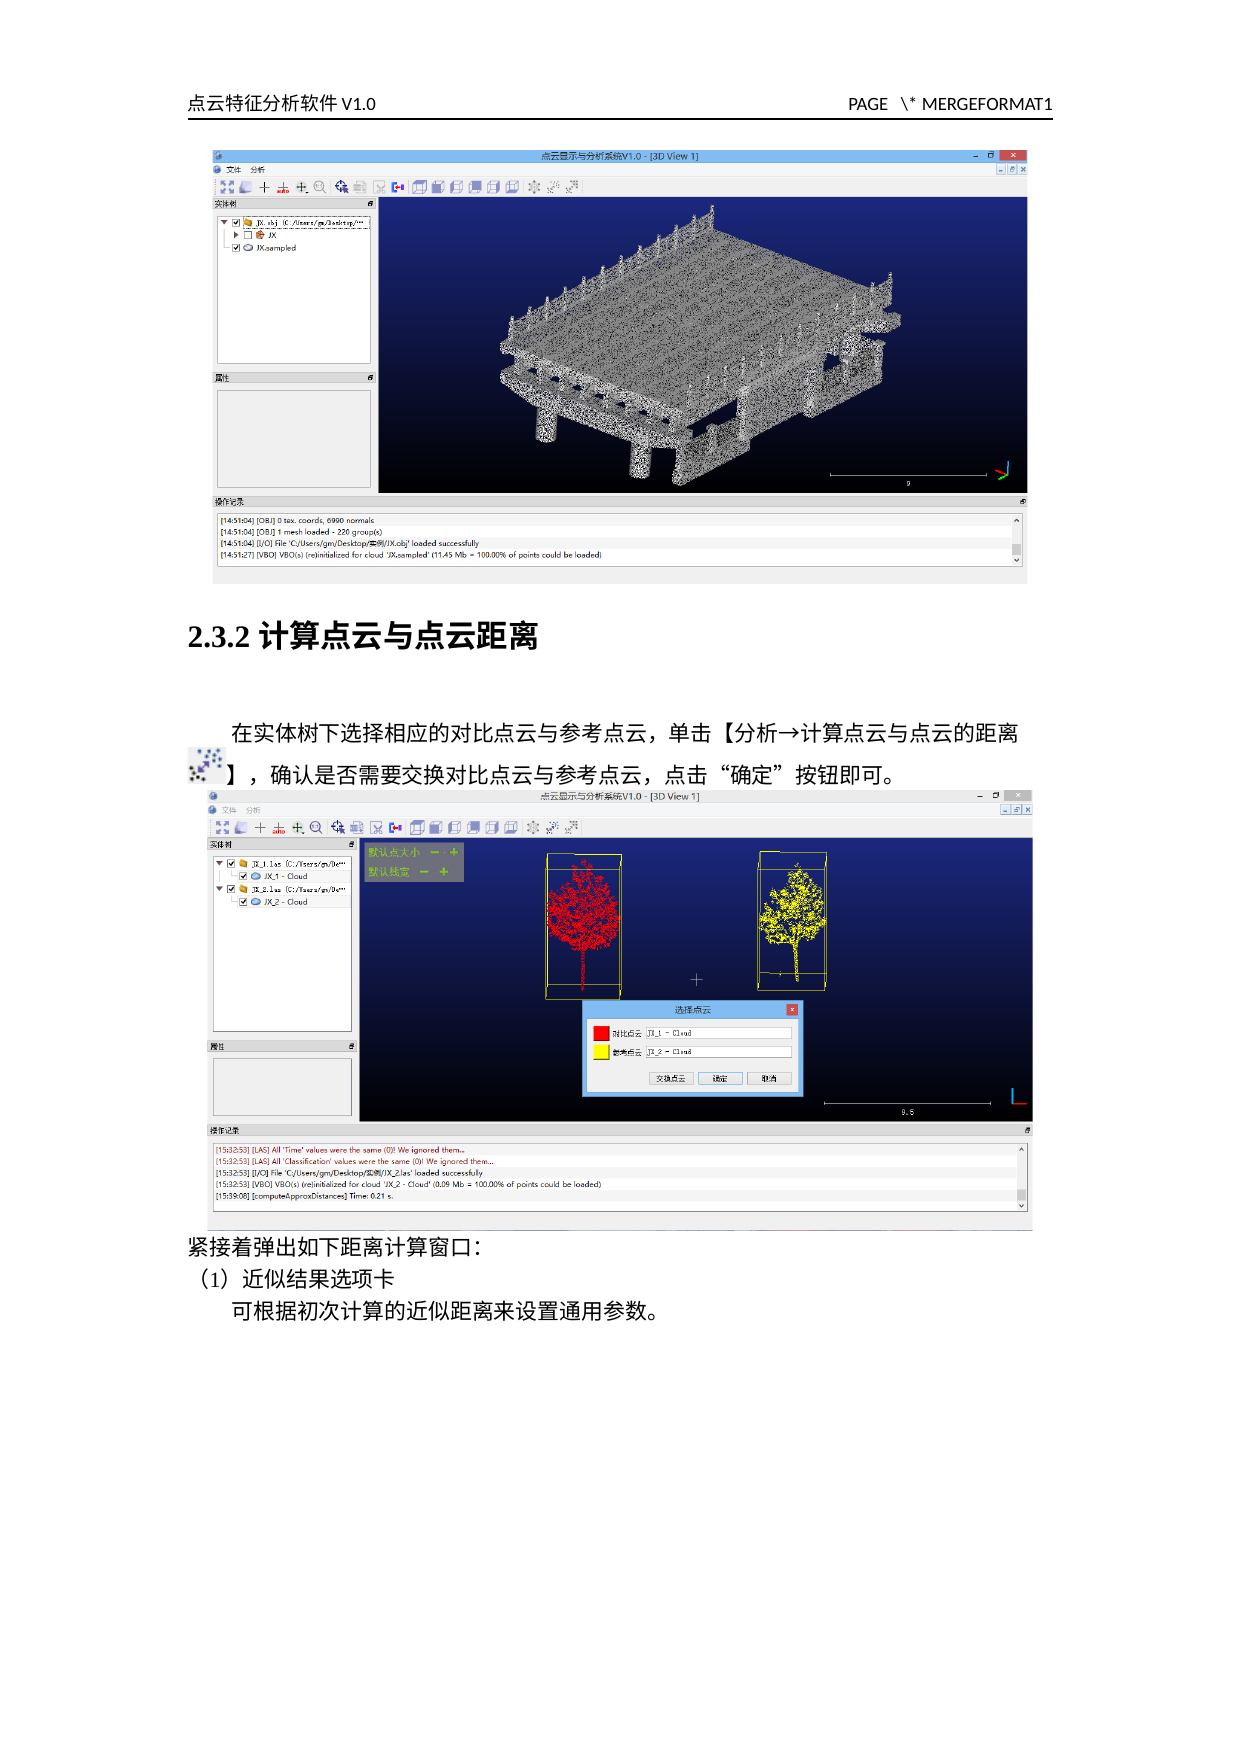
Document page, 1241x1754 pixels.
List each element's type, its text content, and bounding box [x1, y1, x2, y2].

text 紧接着弹出如下距离计算窗口： [187, 1230, 1053, 1262]
picture [187, 747, 227, 784]
subtitle 2.3.2 计算点云与点云距离 [187, 611, 1053, 656]
picture [207, 790, 1033, 1231]
text 在实体树下选择相应的对比点云与参考点云，单击【分析→计算点云与点云的距离】，确认是否需要交换对比点云与参考点云，点击“确定”按钮即可。 [187, 716, 1053, 790]
text 可根据初次计算的近似距离来设置通用参数。 [187, 1294, 1053, 1325]
text （1）近似结果选项卡 [187, 1262, 1053, 1294]
picture [212, 150, 1028, 584]
